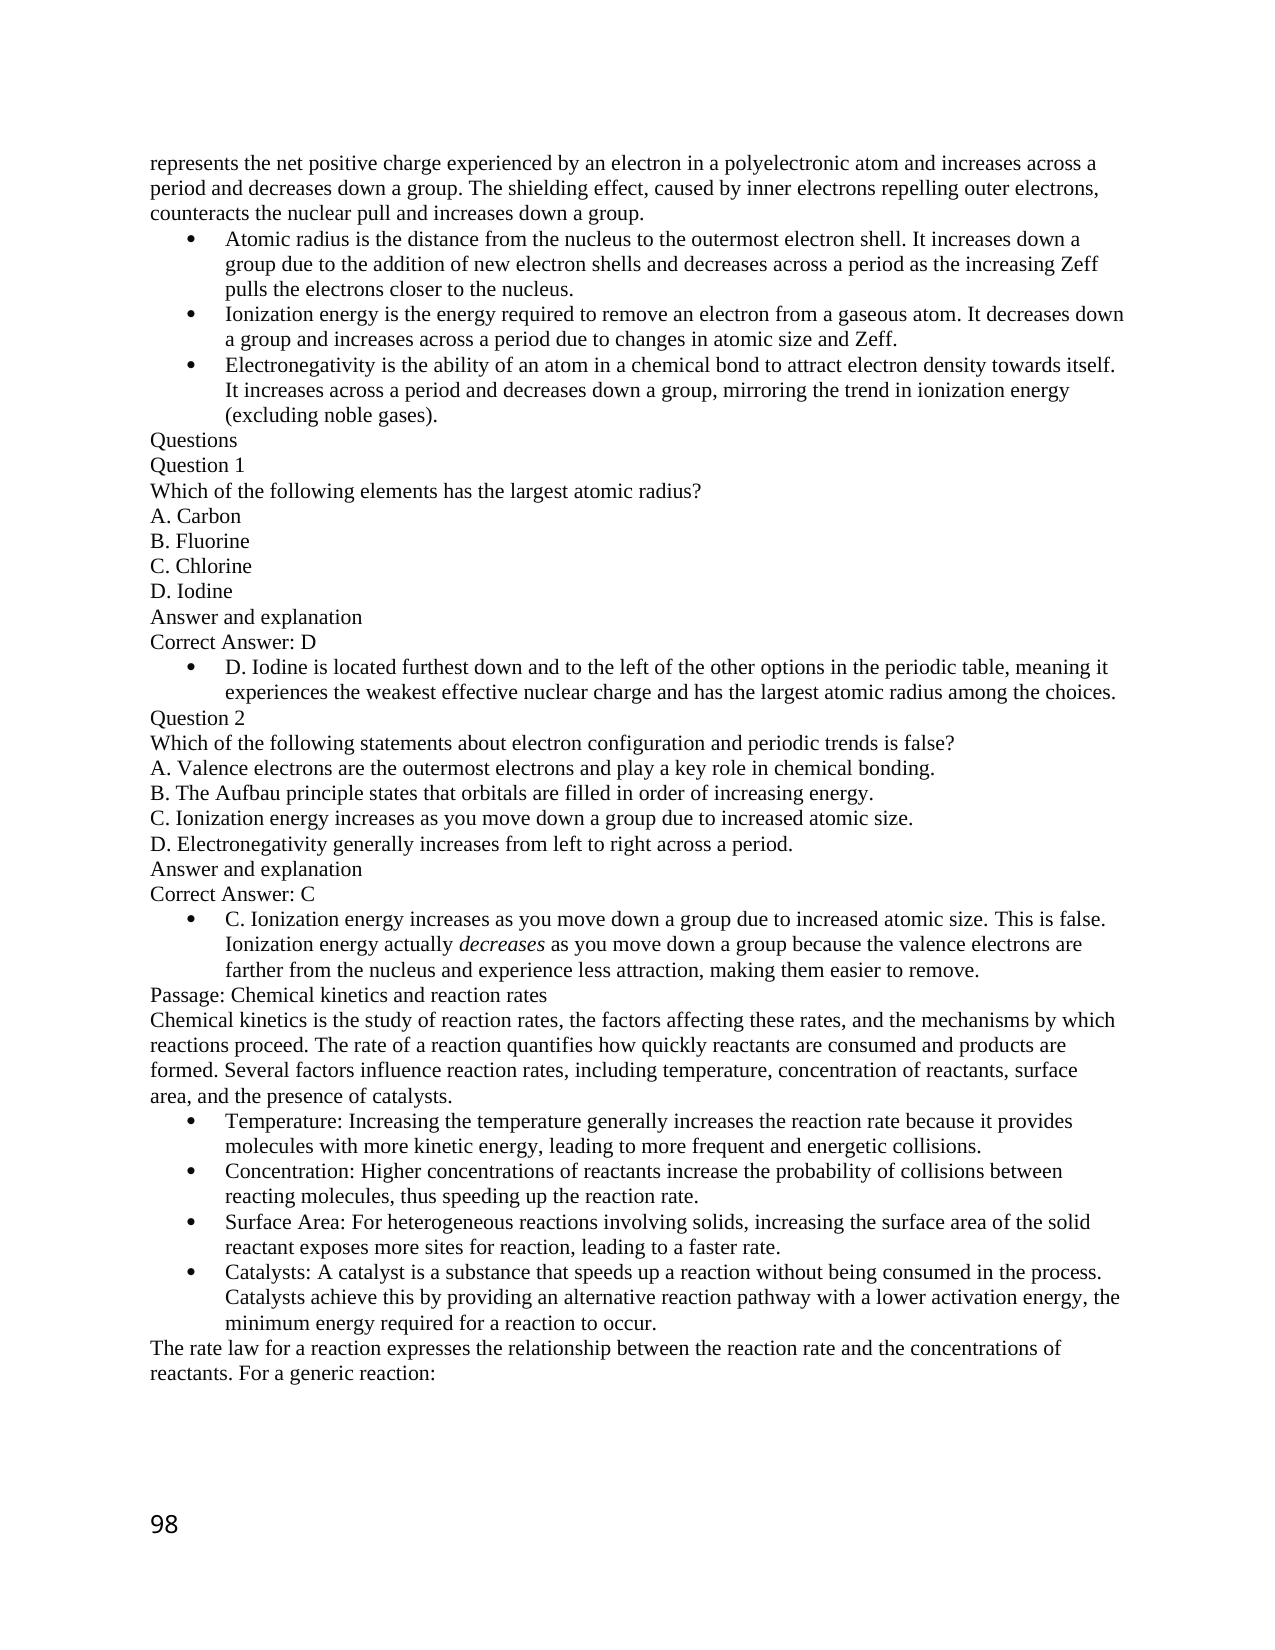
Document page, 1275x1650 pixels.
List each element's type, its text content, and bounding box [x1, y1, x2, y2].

list Electronegativity is the ability of an atom in a chemical bond to attract electron density towards itself. It increases across a period and decreases down a group, mirroring the trend in ionization energy (excluding noble gases). [187, 352, 1125, 427]
list C. Ionization energy increases as you move down a group due to increased atomic size. This is false. Ionization energy actually decreases as you move down a group because the valence electrons are farther from the nucleus and experience less attraction, making them easier to remove. [187, 906, 1125, 982]
text Chemical kinetics is the study of reaction rates, the factors affecting these rates, and the mechanisms by which reactions proceed. The rate of a reaction quantifies how quickly reactants are consumed and products are formed. Several factors influence reaction rates, including temperature, concentration of reactants, surface area, and the presence of catalysts. [150, 1007, 1125, 1108]
list Atomic radius is the distance from the nucleus to the outermost electron shell. It increases down a group due to the addition of new electron shells and decreases across a period as the increasing Zeff pulls the electrons closer to the nucleus. [187, 226, 1125, 301]
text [150, 150, 1125, 226]
text Answer and explanation [150, 856, 1125, 881]
text Passage: Chemical kinetics and reaction rates [150, 982, 1125, 1007]
text Which of the following elements has the largest atomic radius? [150, 478, 1125, 503]
list Temperature: Increasing the temperature generally increases the reaction rate because it provides molecules with more kinetic energy, leading to more frequent and energetic collisions. [187, 1108, 1125, 1158]
text Correct Answer: D [150, 629, 1125, 654]
list Surface Area: For heterogeneous reactions involving solids, increasing the surface area of the solid reactant exposes more sites for reaction, leading to a faster rate. [187, 1209, 1125, 1259]
text Question 1 [150, 452, 1125, 478]
text The rate law for a reaction expresses the relationship between the reaction rate and the concentrations of reactants. For a generic reaction: [150, 1335, 1125, 1385]
text A. Carbon B. Fluorine C. Chlorine D. Iodine [150, 503, 1125, 604]
text Correct Answer: C [150, 881, 1125, 906]
text A. Valence electrons are the outermost electrons and play a key role in chemical bonding. B. The Aufbau principle states that orbitals are filled in order of increasing energy. C. Ionization energy increases as you move down a group due to increased atomic size. D. Electronegativity generally increases from left to right across a period. [150, 755, 1125, 856]
list D. Iodine is located furthest down and to the left of the other options in the periodic table, meaning it experiences the weakest effective nuclear charge and has the largest atomic radius among the choices. [187, 654, 1125, 704]
text Question 2 [150, 704, 1125, 730]
list Ionization energy is the energy required to remove an electron from a gaseous atom. It decreases down a group and increases across a period due to changes in atomic size and Zeff. [187, 301, 1125, 352]
list Concentration: Higher concentrations of reactants increase the probability of collisions between reacting molecules, thus speeding up the reaction rate. [187, 1158, 1125, 1209]
text Questions [150, 427, 1125, 452]
text Answer and explanation [150, 604, 1125, 629]
list Catalysts: A catalyst is a substance that speeds up a reaction without being consumed in the process. Catalysts achieve this by providing an alternative reaction pathway with a lower activation energy, the minimum energy required for a reaction to occur. [187, 1259, 1125, 1335]
text Which of the following statements about electron configuration and periodic trends is false? [150, 730, 1125, 755]
